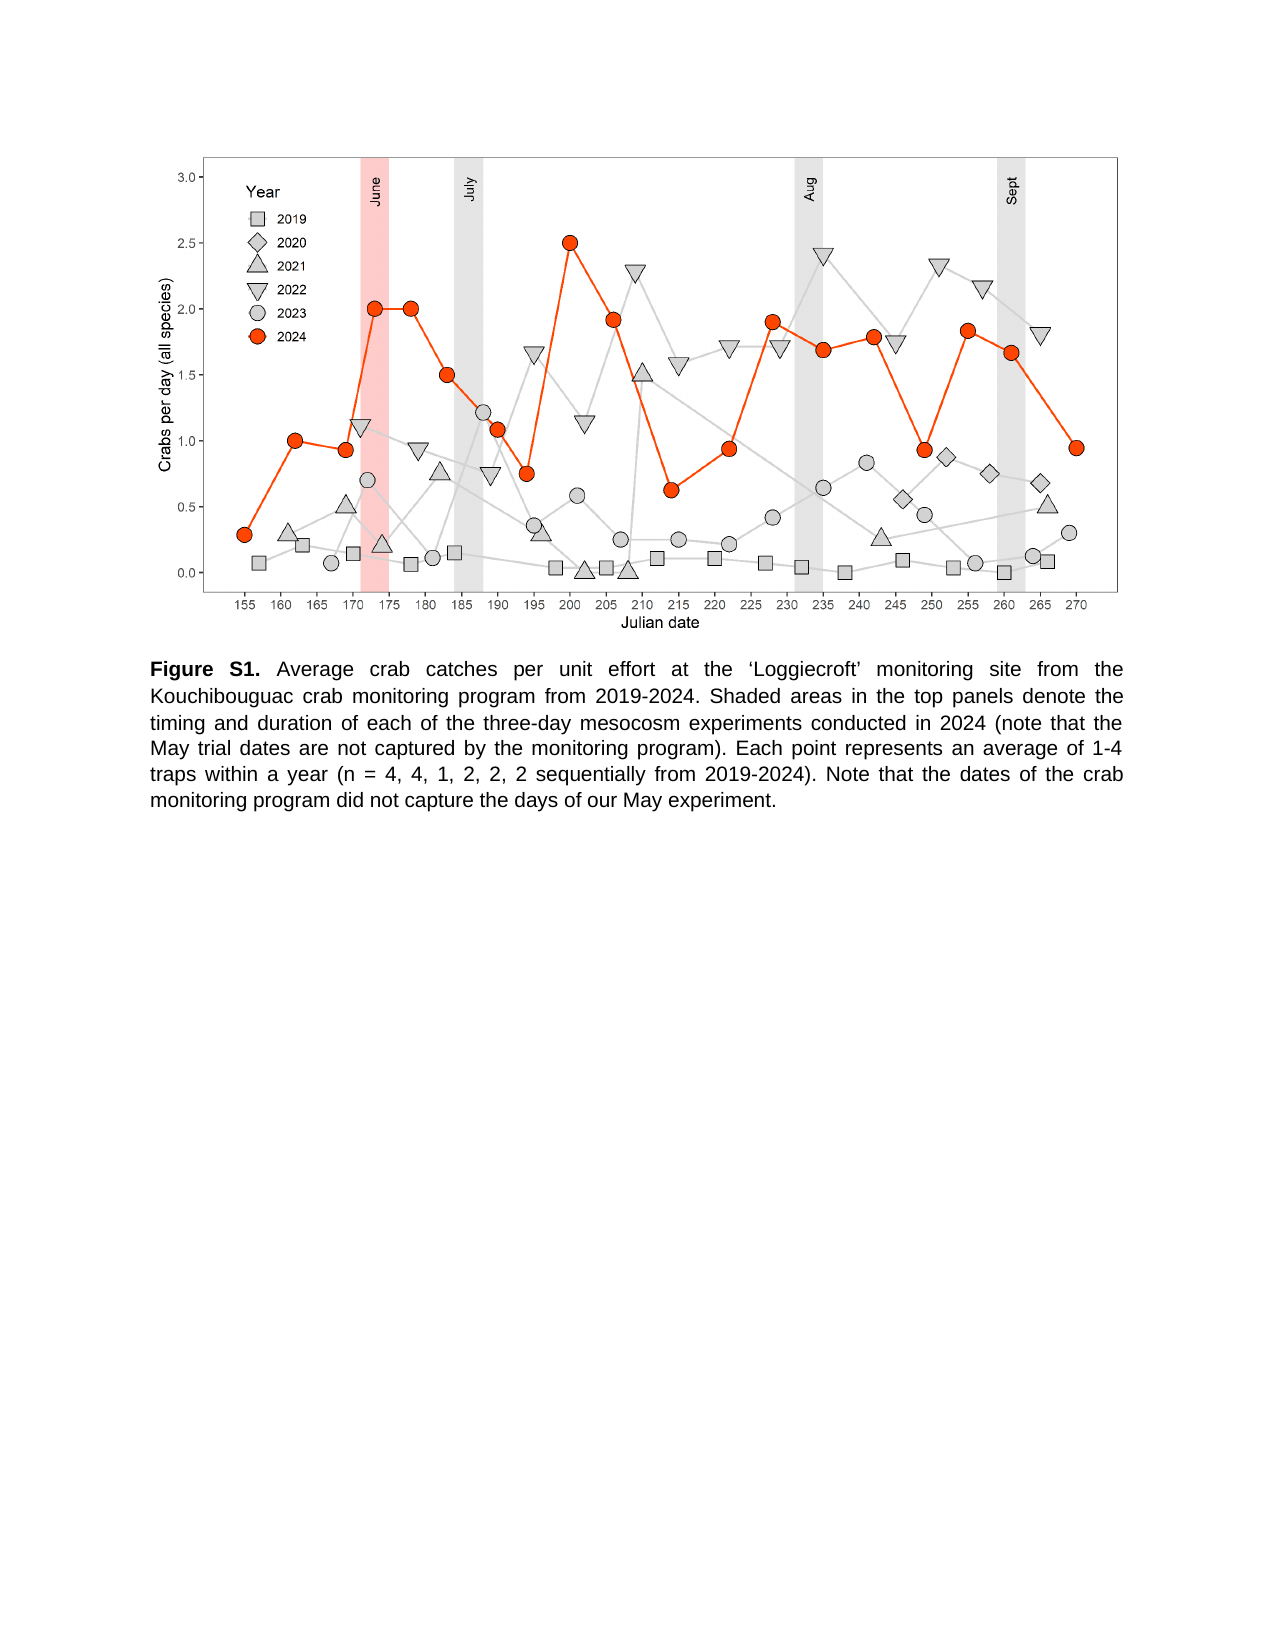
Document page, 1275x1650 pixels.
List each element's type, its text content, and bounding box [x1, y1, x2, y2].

text Figure S1. Average crab catches per unit effort at the ‘Loggiecroft’ monitoring site from the Kouchibouguac crab monitoring program from 2019-2024. Shaded areas in the top panels denote the timing and duration of each of the three-day mesocosm experiments conducted in 2024 (note that the May trial dates are not captured by the monitoring program). Each point represents an average of 1-4 traps within a year (n = 4, 4, 1, 2, 2, 2 sequentially from 2019-2024). Note that the dates of the crab monitoring program did not capture the days of our May experiment. [150, 657, 1125, 812]
picture [150, 150, 1125, 639]
